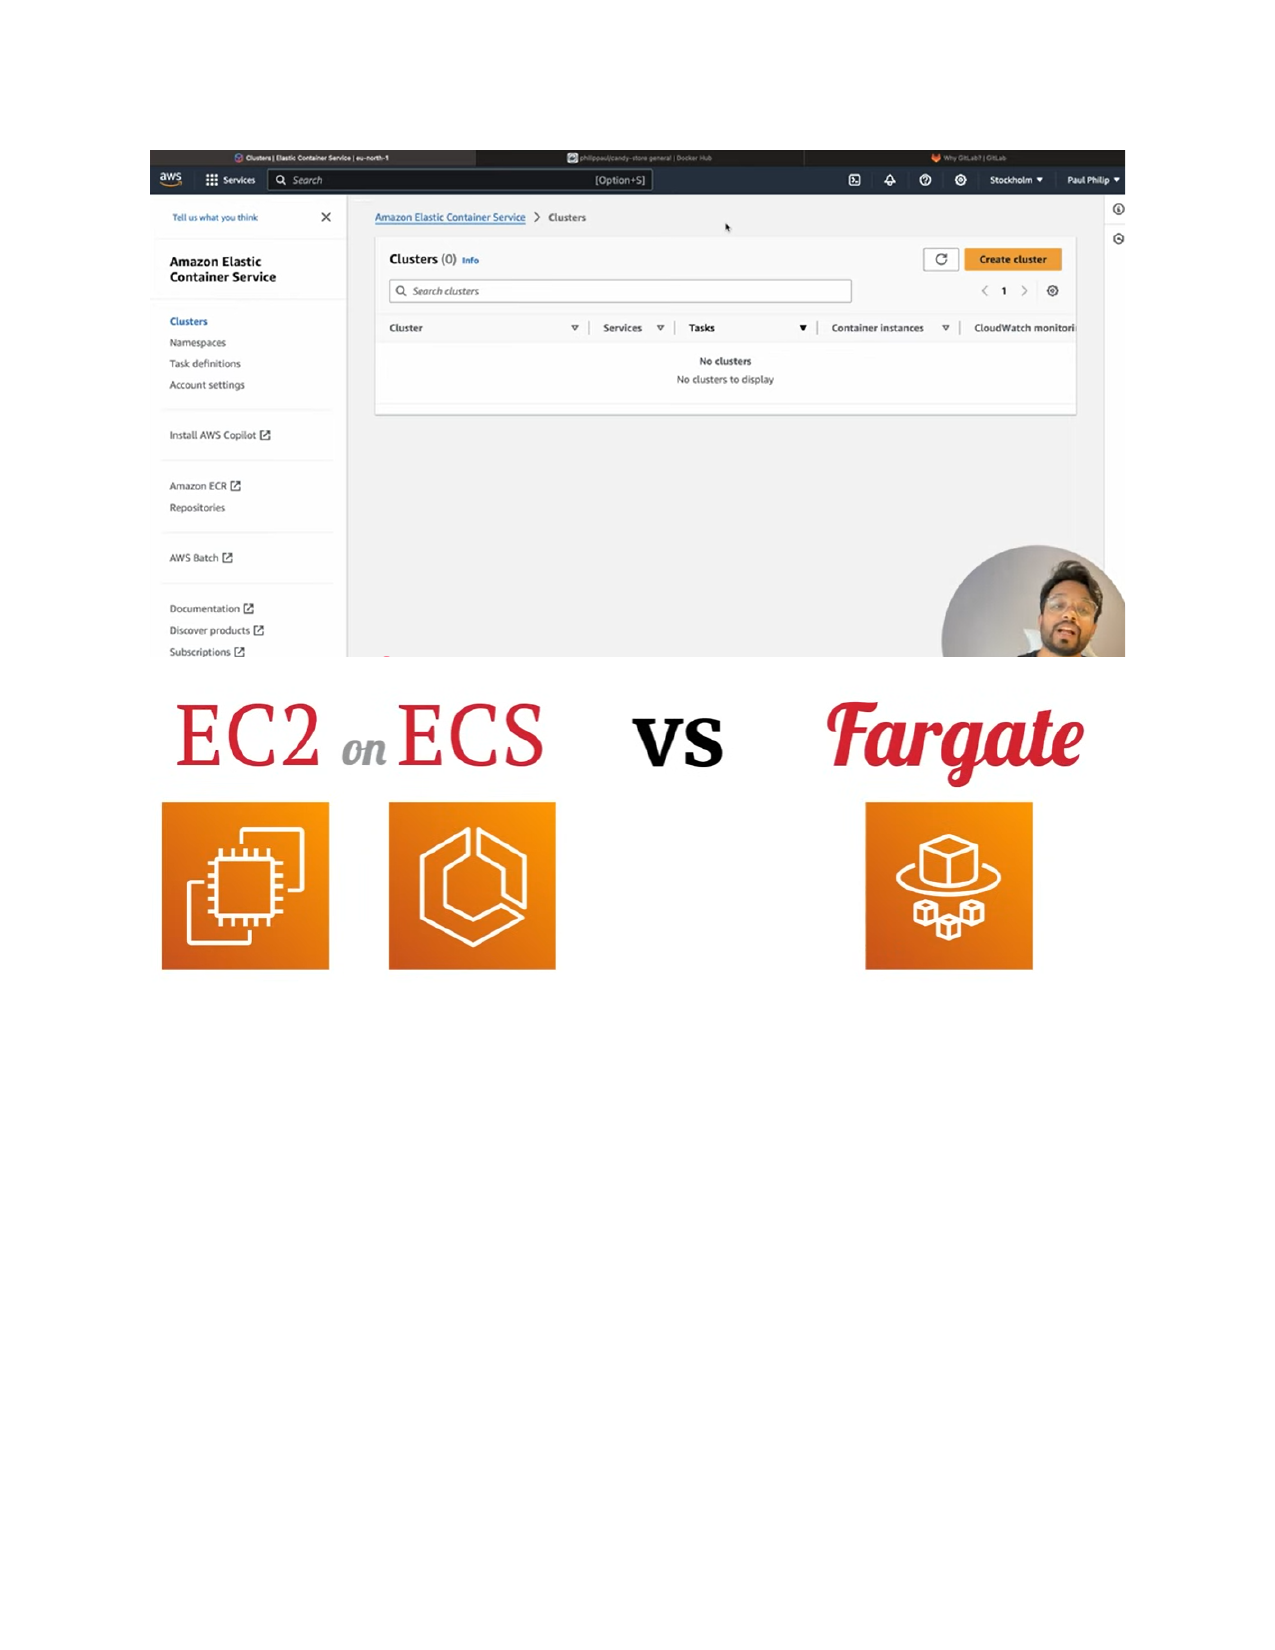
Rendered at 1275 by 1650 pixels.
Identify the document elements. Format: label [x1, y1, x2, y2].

picture [150, 150, 1125, 1013]
